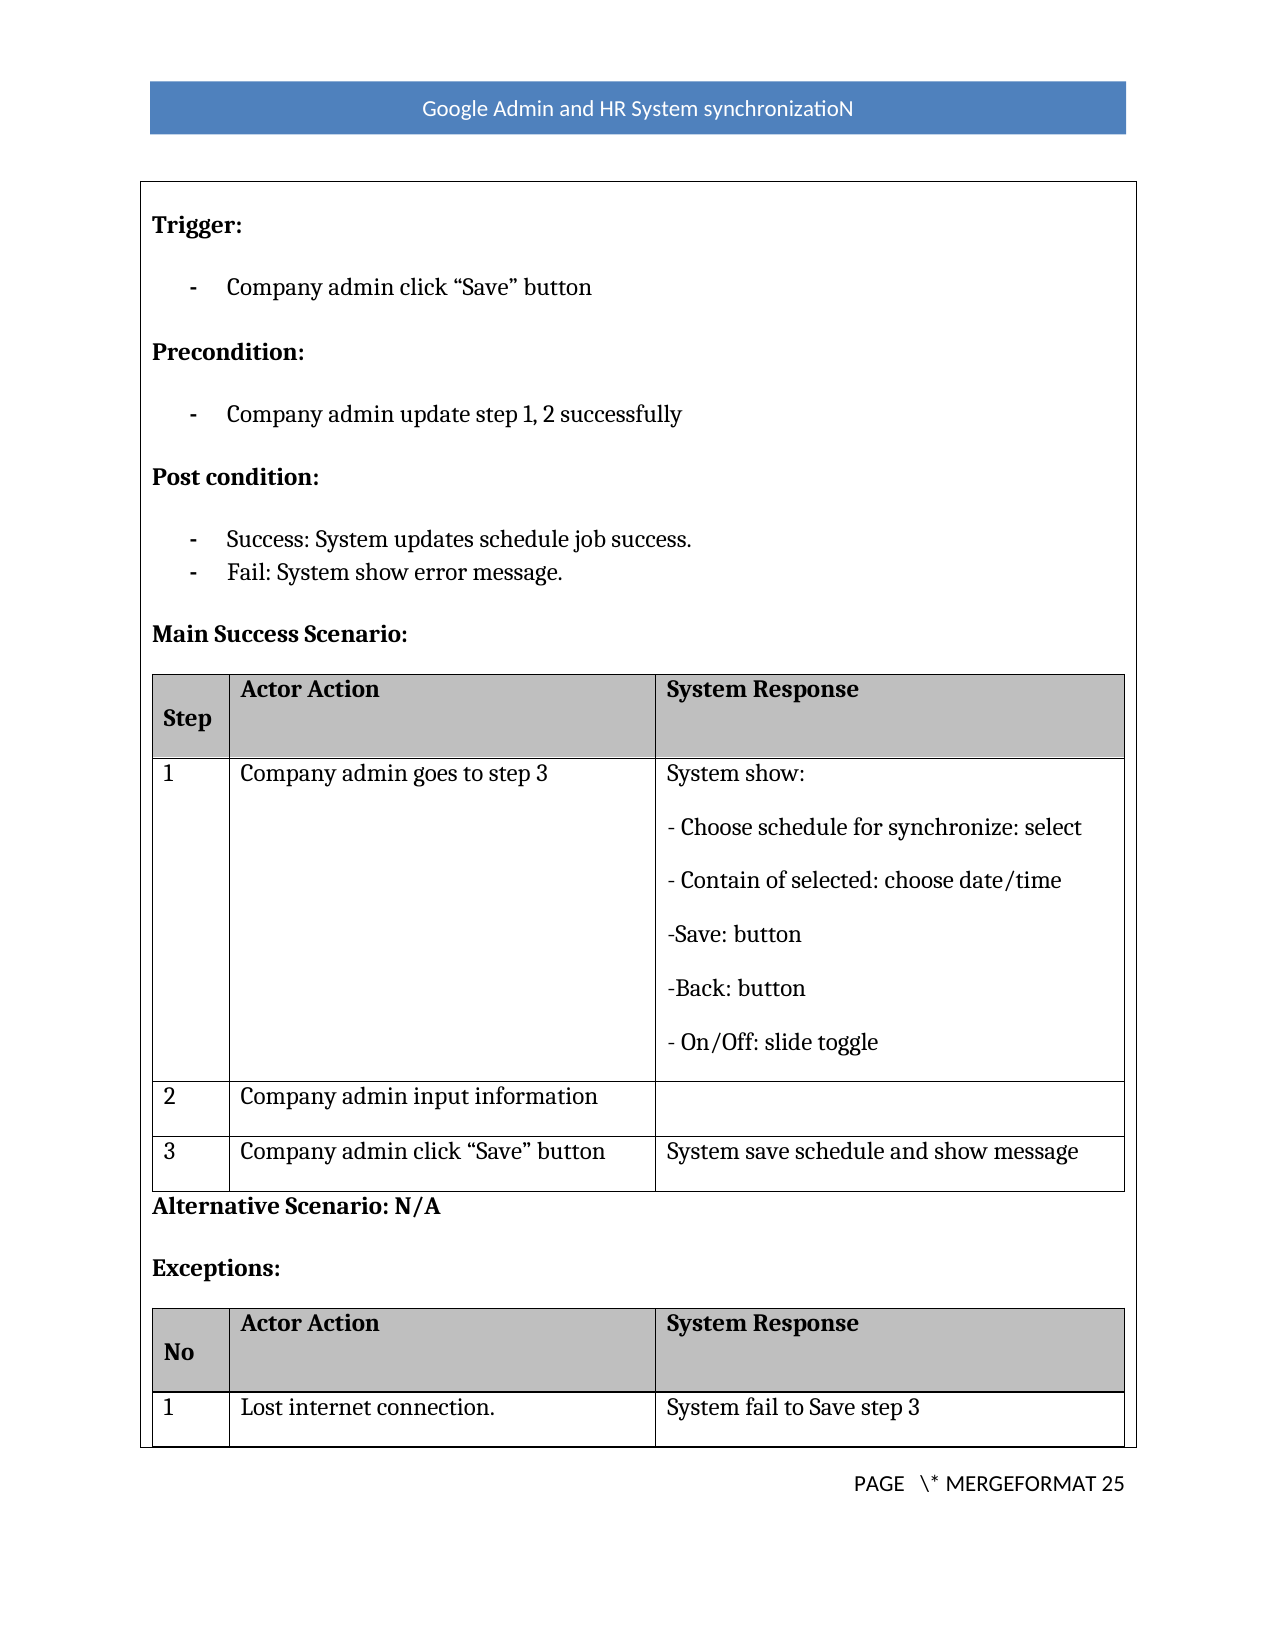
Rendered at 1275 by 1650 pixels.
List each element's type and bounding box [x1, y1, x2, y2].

table_cell [141, 182, 1136, 1447]
